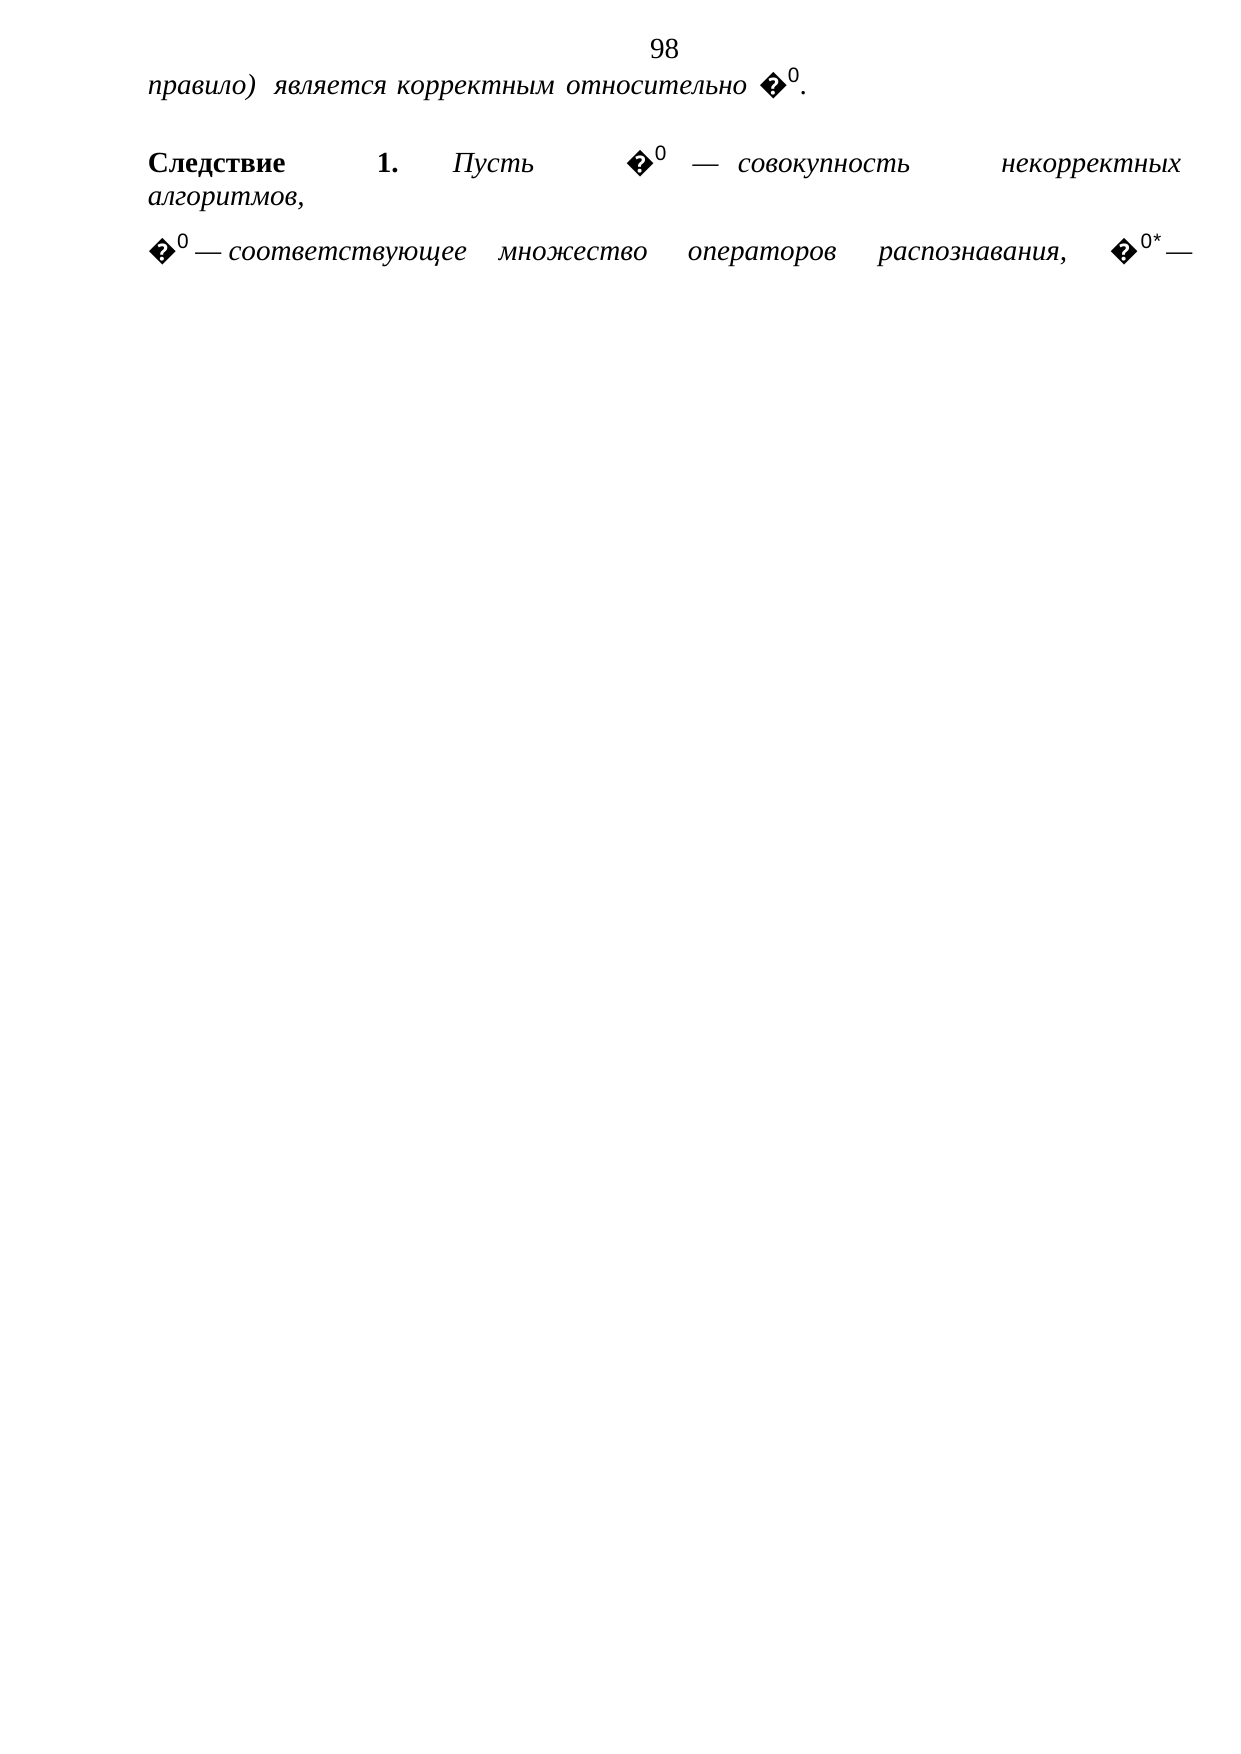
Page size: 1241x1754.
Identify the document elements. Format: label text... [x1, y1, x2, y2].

text �0 — соответствующее множество операторов распознавания, �0* — [148, 229, 1192, 266]
text Следствие 1. Пусть �0 — совокупность некорректных алгоритмов, [148, 141, 1181, 212]
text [148, 62, 1181, 100]
